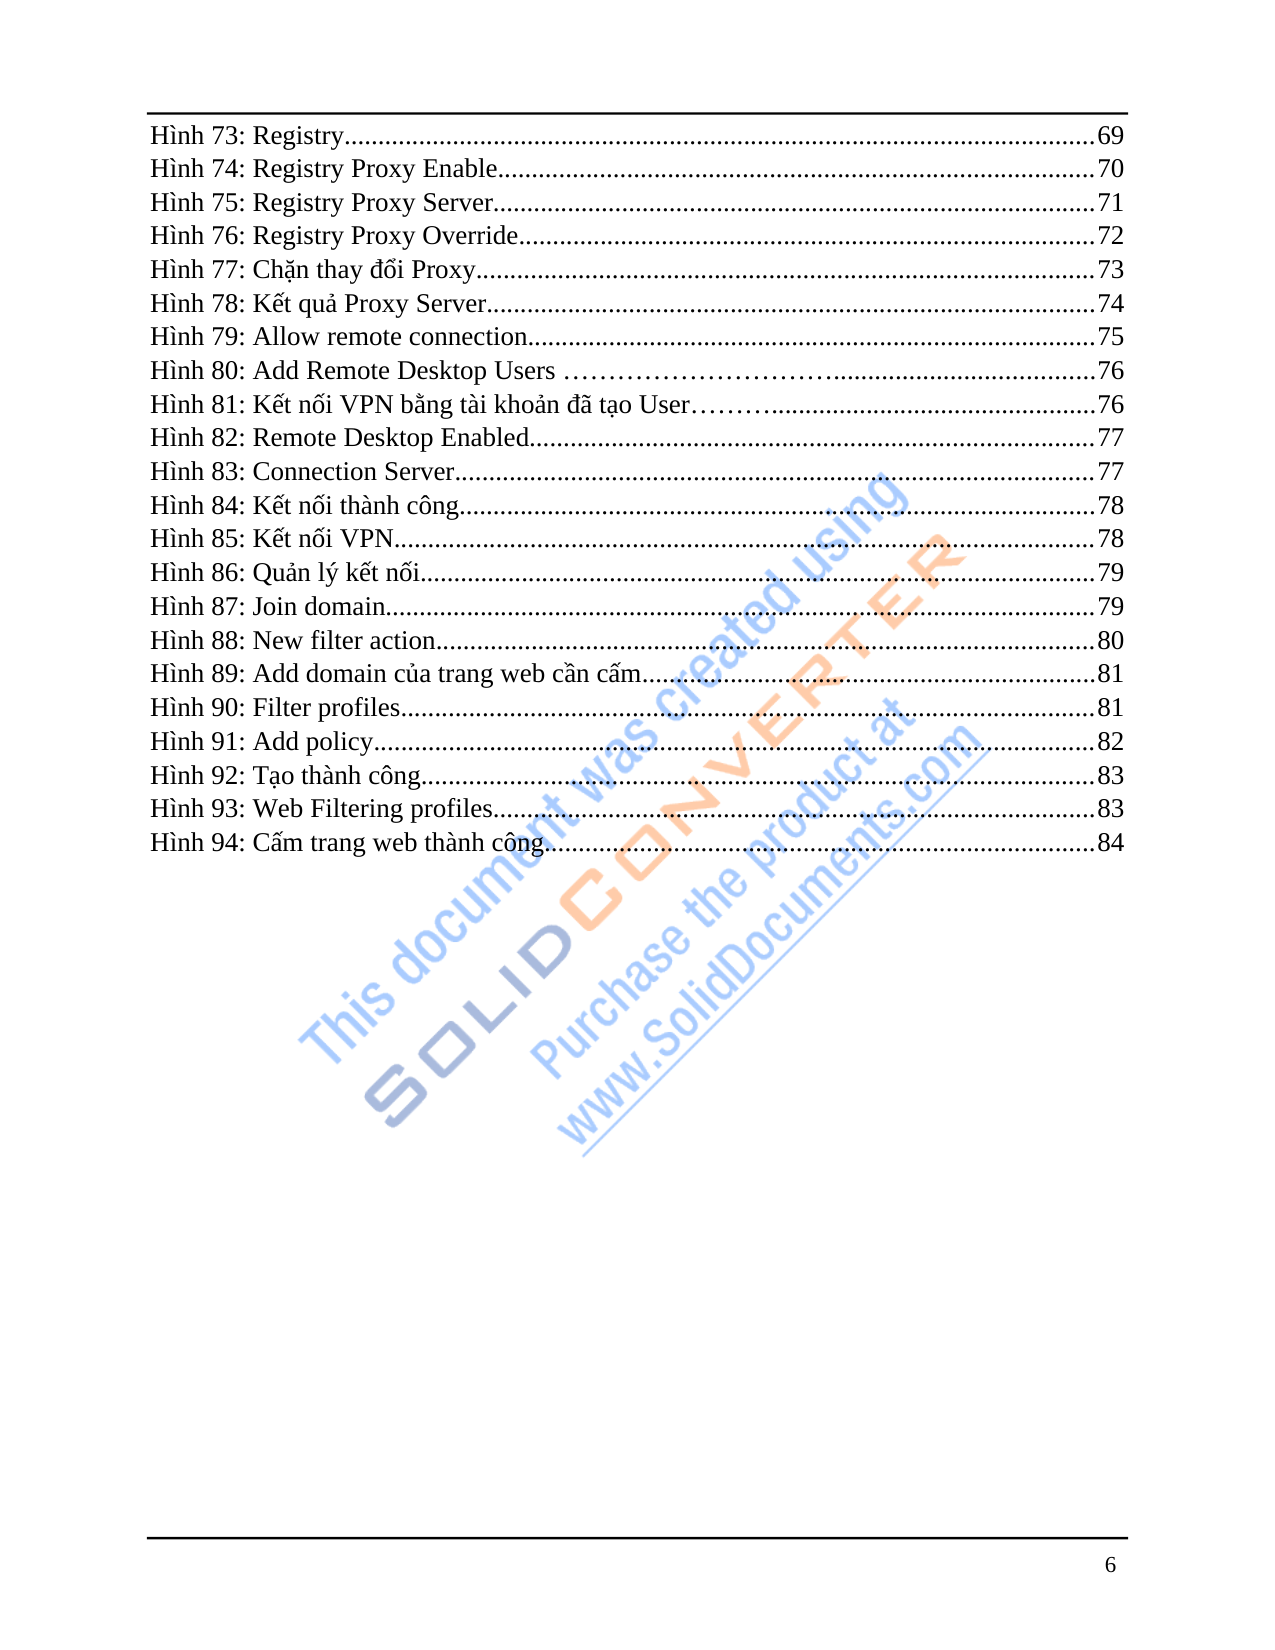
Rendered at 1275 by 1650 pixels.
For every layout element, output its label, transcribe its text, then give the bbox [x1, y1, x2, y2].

text Hình 78: Kết quả Proxy Server 74 [150, 287, 1206, 318]
text Hình 79: Allow remote connection 75 [150, 321, 1206, 352]
text Hình 77: Chặn thay đổi Proxy 73 [150, 253, 1206, 284]
text Hình 84: Kết nối thành công 78 [150, 489, 1206, 520]
text Hình 93: Web Filtering profiles 83 [150, 792, 1206, 824]
text Hình 75: Registry Proxy Server 71 [150, 186, 1206, 217]
text Hình 86: Quản lý kết nối 79 [150, 556, 1206, 587]
text Hình 82: Remote Desktop Enabled 77 [150, 421, 1206, 453]
text Hình 74: Registry Proxy Enable 70 [150, 152, 1206, 183]
text Hình 76: Registry Proxy Override 72 [150, 219, 1206, 251]
text Hình 83: Connection Server 77 [150, 455, 1206, 486]
text Hình 81: Kết nối VPN bằng tài khoản đã tạo User……… 76 [150, 388, 1206, 419]
text Hình 90: Filter profiles. 81 [150, 691, 1206, 722]
text Hình 91: Add policy 82 [150, 725, 1206, 756]
text Hình 88: New filter action 80 [150, 624, 1206, 655]
text Hình 80: Add Remote Desktop Users ………………………… 76 [150, 354, 1206, 385]
text Hình 87: Join domain 79 [150, 590, 1206, 621]
picture [296, 857, 1046, 1192]
text Hình 92: Tạo thành công 83 [150, 759, 1206, 790]
text Hình 89: Add domain của trang web cần cấm 81 [150, 657, 1206, 689]
text Hình 73: Registry 69 [150, 119, 1206, 150]
text Hình 94: Cấm trang web thành công 84 [150, 826, 1206, 857]
text Hình 85: Kết nối VPN 78 [150, 522, 1206, 554]
